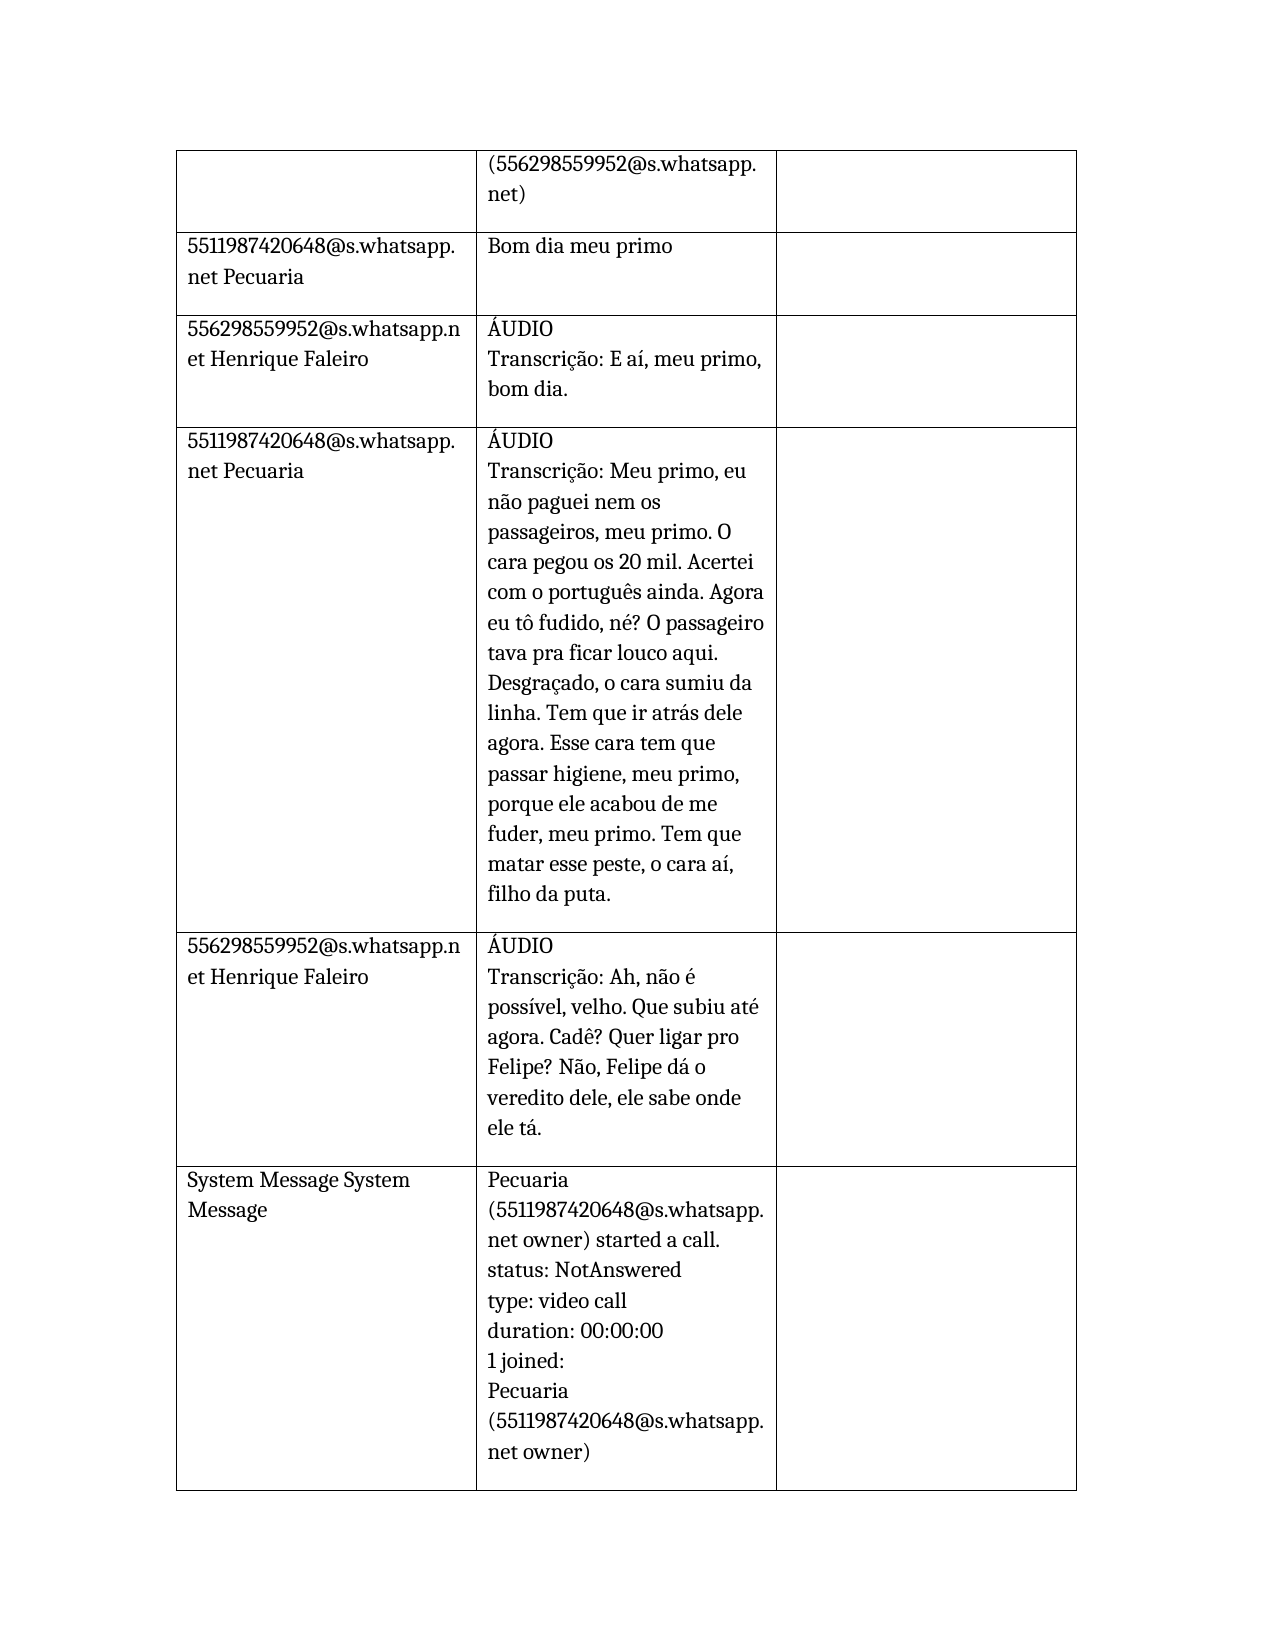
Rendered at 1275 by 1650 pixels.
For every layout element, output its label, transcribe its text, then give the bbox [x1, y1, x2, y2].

table_cell ÁUDIO Transcrição: Meu primo, eu não paguei nem os passageiros, meu primo. O cara pegou os 20 mil. Acertei com o português ainda. Agora eu tô fudido, né? O passageiro tava pra ficar louco aqui. Desgraçado, o cara sumiu da linha. Tem que ir atrás dele agora. Esse cara tem que passar higiene, meu primo, porque ele acabou de me fuder, meu primo. Tem que matar esse peste, o cara aí, filho da puta. [477, 428, 776, 932]
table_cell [177, 151, 476, 232]
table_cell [477, 151, 776, 232]
table_cell [777, 1167, 1076, 1489]
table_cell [177, 1167, 476, 1489]
table_cell [777, 151, 1076, 232]
table_cell [777, 233, 1076, 314]
table_cell [777, 316, 1076, 427]
table_cell 5511987420648@s.whatsapp.net Pecuaria [177, 428, 476, 932]
table_cell ÁUDIO Transcrição: Ah, não é possível, velho. Que subiu até agora. Cadê? Quer ligar pro Felipe? Não, Felipe dá o veredito dele, ele sabe onde ele tá. [477, 933, 776, 1166]
table_cell [777, 428, 1076, 932]
table_cell 556298559952@s.whatsapp.net Henrique Faleiro [177, 316, 476, 427]
table_cell [777, 933, 1076, 1166]
table_cell 556298559952@s.whatsapp.net Henrique Faleiro [177, 933, 476, 1166]
table_cell Pecuaria (5511987420648@s.whatsapp.net owner) started a call. status: NotAnswered type: video call duration: 00:00:00 1 joined: Pecuaria (5511987420648@s.whatsapp.net owner) [477, 1167, 776, 1489]
table_cell Bom dia meu primo [477, 233, 776, 314]
table_cell ÁUDIO Transcrição: E aí, meu primo, bom dia. [477, 316, 776, 427]
table_cell 5511987420648@s.whatsapp.net Pecuaria [177, 233, 476, 314]
